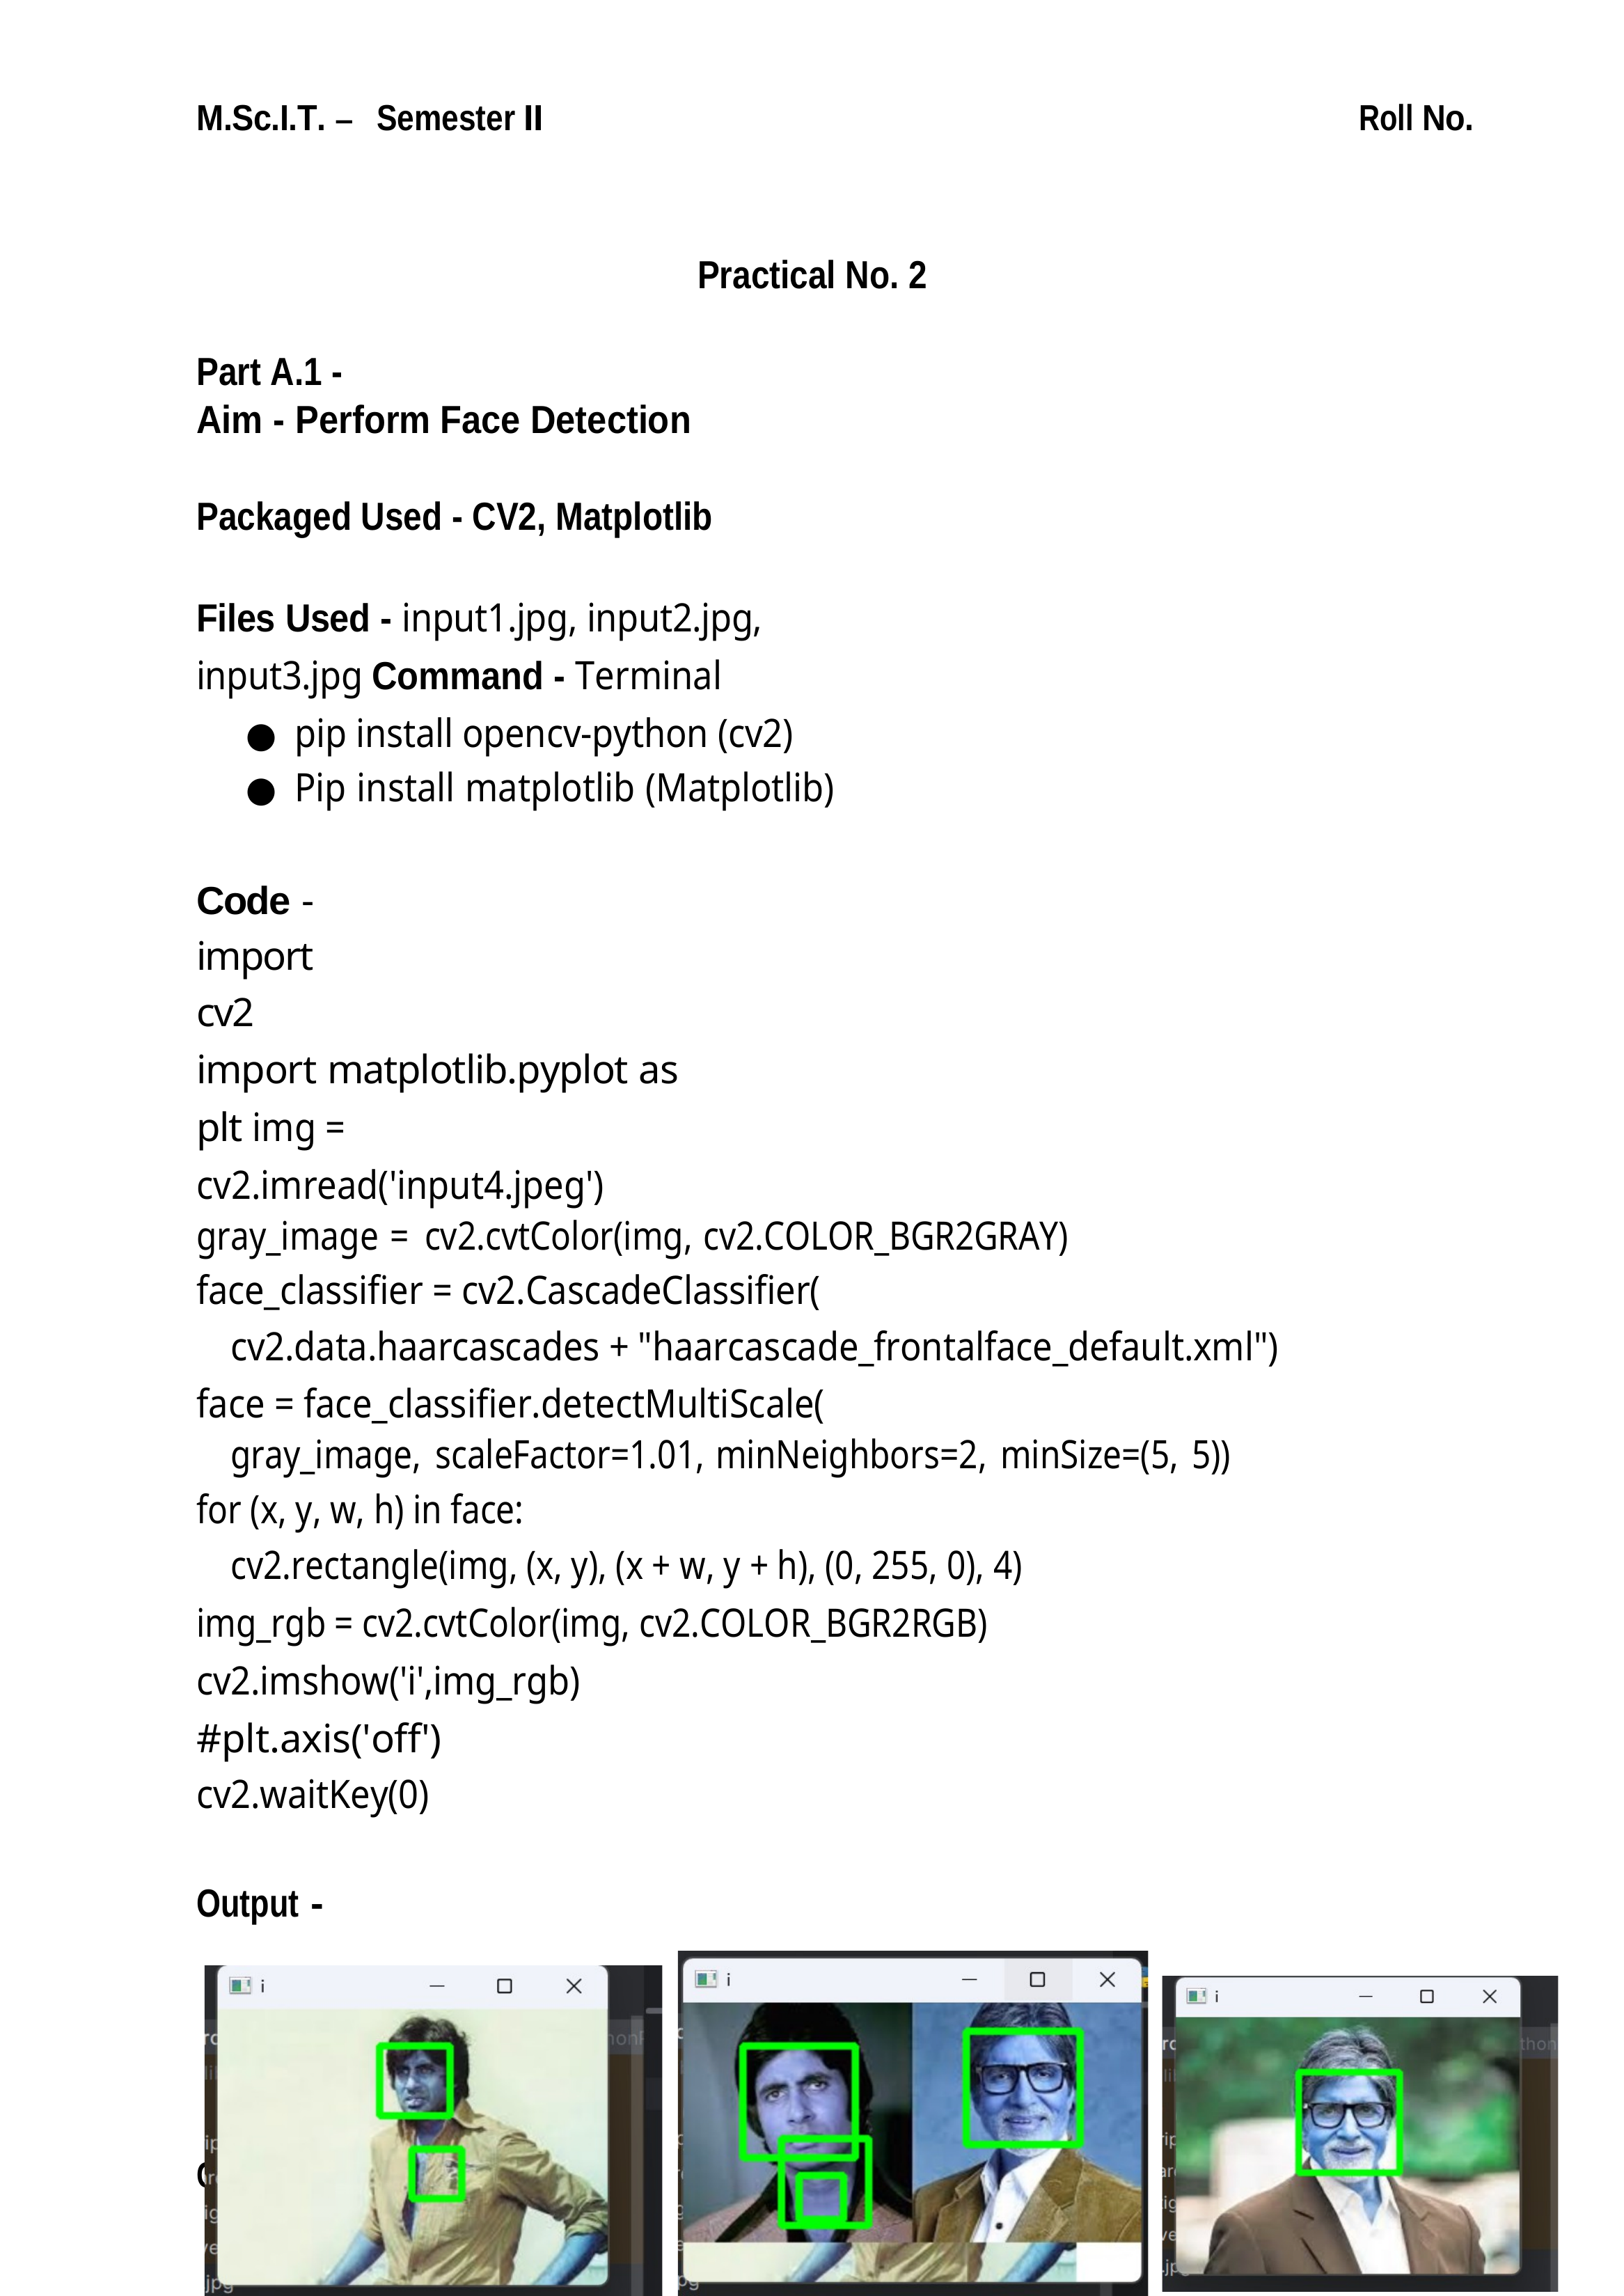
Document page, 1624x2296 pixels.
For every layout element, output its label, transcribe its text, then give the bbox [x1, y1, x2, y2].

text Aim - Perform Face Detection Packaged Used - CV2, Matplotlib [196, 396, 802, 538]
text gray_image, scaleFactor=1.01, minNeighbors=2, minSize=(5, 5)) [230, 1433, 1562, 1477]
picture [1162, 1976, 1559, 2292]
text Files Used - input1.jpg, input2.jpg, input3.jpg Command - Terminal [196, 590, 938, 701]
text cv2.data.haarcascades + "haarcascade_frontalface_default.xml") face = face_classifier.detectMultiScale( [196, 1319, 1287, 1429]
text Code - import cv2 [196, 872, 363, 1038]
picture [677, 1951, 1149, 2296]
text Part A.1 - [196, 349, 1562, 394]
text face_classifier = cv2.CascadeClassifier( [196, 1262, 1562, 1316]
picture [204, 1965, 663, 2296]
text import matplotlib.pyplot as plt img = cv2.imread('input4.jpeg') [196, 1042, 695, 1211]
text cv2.rectangle(img, (x, y), (x + w, y + h), (0, 255, 0), 4) img_rgb = cv2.cvtColor(img, cv2.COLOR_BGR2RGB) cv2.imshow('i',img_rgb) [196, 1538, 1119, 1706]
text Output - [196, 1880, 1562, 1926]
text gray_image = cv2.cvtColor(img, cv2.COLOR_BGR2GRAY) [196, 1215, 1562, 1259]
list Pip install matplotlib (Matplotlib) [246, 757, 1562, 812]
text Practical No. 2 [185, 252, 1440, 297]
text for (x, y, w, h) in face: [196, 1481, 1562, 1535]
list pip install opencv-python (cv2) [246, 705, 1562, 757]
text #plt.axis('off') cv2.waitKey(0) [196, 1711, 554, 1820]
